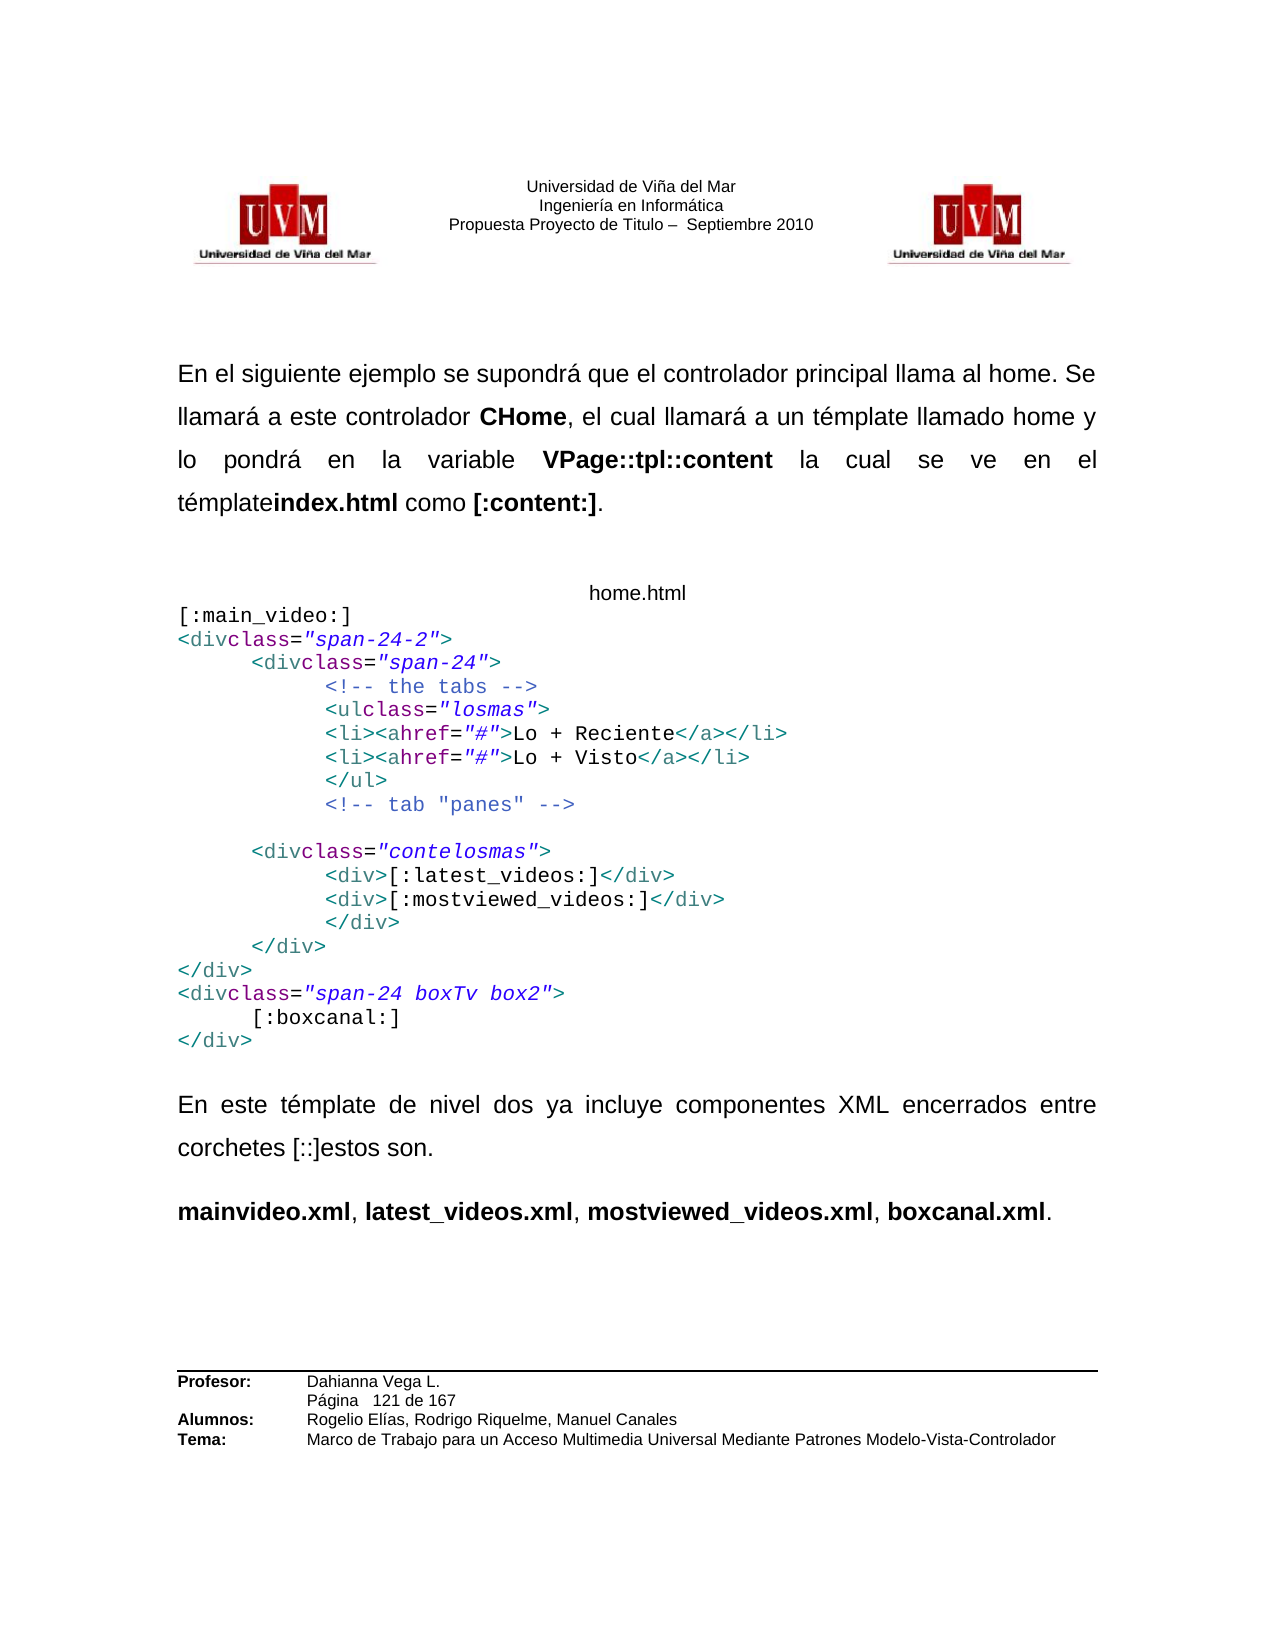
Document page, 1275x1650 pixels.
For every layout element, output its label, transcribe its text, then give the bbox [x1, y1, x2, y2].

text [:boxcanal:] [177, 1007, 1098, 1031]
text <divclass="contelosmas"> [177, 841, 1098, 865]
text </div> [177, 1031, 1098, 1054]
picture [871, 176, 1084, 267]
text mainvideo.xml, latest_videos.xml, mostviewed_videos.xml, boxcanal.xml. [177, 1197, 1098, 1226]
text <ulclass="losmas"> [177, 699, 1098, 723]
text </ul> [177, 770, 1098, 794]
text <div>[:latest_videos:]</div> [177, 865, 1098, 889]
text <divclass="span-24 boxTv box2"> [177, 983, 1098, 1007]
text <li><ahref="#">Lo + Visto</a></li> [177, 747, 1098, 770]
text <!-- tab "panes" --> [177, 794, 1098, 818]
text <divclass="span-24"> [177, 652, 1098, 676]
text </div> [177, 959, 1098, 983]
picture [177, 176, 390, 267]
text <!-- the tabs --> [177, 676, 1098, 699]
text En el siguiente ejemplo se supondrá que el controlador principal llama al home. Se llamará a este controlador CHome, el cual llamará a un témplate llamado home y lo pondrá en la variable VPage::tpl::content la cual se ve en el témplateindex.html como [:content:]. [177, 359, 1098, 517]
text <div>[:mostviewed_videos:]</div> [177, 889, 1098, 912]
text [:main_video:] [177, 605, 1098, 628]
text </div> [177, 912, 1098, 936]
text </div> [177, 936, 1098, 959]
text <divclass="span-24-2"> [177, 628, 1098, 652]
text En este témplate de nivel dos ya incluye componentes XML encerrados entre corchetes [::]estos son. [177, 1090, 1098, 1162]
subtitle home.html [177, 581, 1098, 605]
text <li><ahref="#">Lo + Reciente</a></li> [177, 723, 1098, 747]
